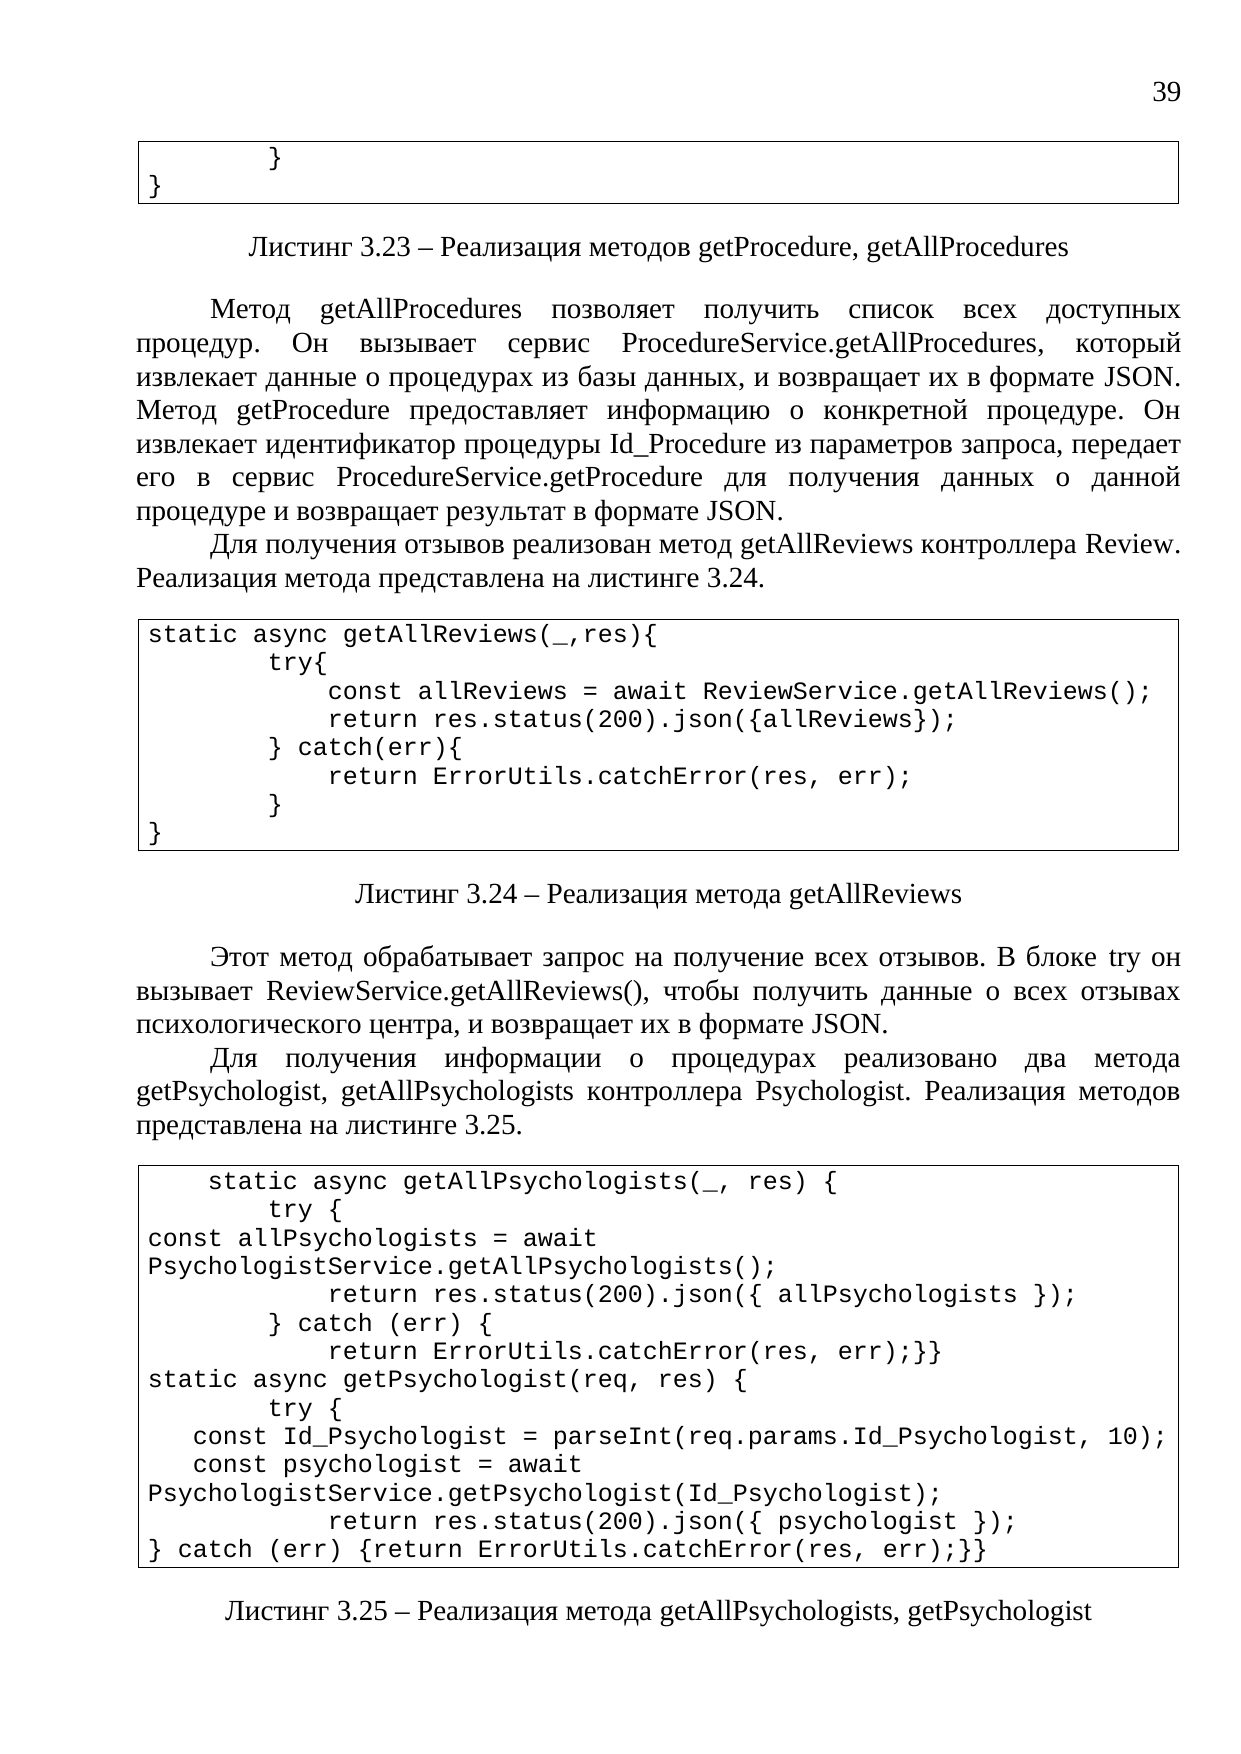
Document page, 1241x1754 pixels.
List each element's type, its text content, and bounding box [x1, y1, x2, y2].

text } catch(err){ [139, 732, 1178, 760]
text return res.status(200).json({ psychologist }); [139, 1505, 1178, 1534]
text } [139, 817, 1178, 850]
text } catch (err) {return ErrorUtils.catchError(res, err);}} [139, 1534, 1178, 1567]
text static async getAllReviews(_,res){ [139, 620, 1178, 647]
text return ErrorUtils.catchError(res, err);}} [139, 1335, 1178, 1364]
text try{ [139, 647, 1178, 675]
text static async getPsychologist(req, res) { [139, 1364, 1178, 1392]
text const allReviews = await ReviewService.getAllReviews(); [139, 675, 1178, 703]
text Этот метод обрабатывает запрос на получение всех отзывов. В блоке try он вызывает ReviewService.getAllReviews(), чтобы получить данные о всех отзывах психологического центра, и возвращает их в формате JSON. [136, 939, 1181, 1040]
text static async getAllPsychologists(_, res) { [139, 1166, 1178, 1194]
text } [139, 788, 1178, 817]
text Метод getAllProcedures позволяет получить список всех доступных процедур. Он вызывает сервис ProcedureService.getAllProcedures, который извлекает данные о процедурах из базы данных, и возвращает их в формате JSON. Метод getProcedure предоставляет информацию о конкретной процедуре. Он извлекает идентификатор процедуры Id_Procedure из параметров запроса, передает его в сервис ProcedureService.getProcedure для получения данных о данной процедуре и возвращает результат в формате JSON. [136, 292, 1181, 526]
text } catch (err) { [139, 1307, 1178, 1335]
text const allPsychologists = await PsychologistService.getAllPsychologists(); [139, 1222, 1178, 1279]
text Для получения информации о процедурах реализовано два метода getPsychologist, getAllPsychologists контроллера Psychologist. Реализация методов представлена на листинге 3.25. [136, 1040, 1181, 1140]
text try { [139, 1392, 1178, 1420]
text Листинг 3.25 – Реализация метода getAllPsychologists, getPsychologist [136, 1593, 1181, 1627]
text Для получения отзывов реализован метод getAllReviews контроллера Review. Реализация метода представлена на листинге 3.24. [136, 526, 1181, 593]
text const psychologist = await PsychologistService.getPsychologist(Id_Psychologist); [139, 1449, 1178, 1505]
text return res.status(200).json({allReviews}); [139, 703, 1178, 732]
text } [139, 142, 1178, 169]
text Листинг 3.23 – Реализация методов getProcedure, getAllProcedures [136, 229, 1181, 262]
text const Id_Psychologist = parseInt(req.params.Id_Psychologist, 10); [139, 1420, 1178, 1449]
text return res.status(200).json({ allPsychologists }); [139, 1279, 1178, 1307]
text return ErrorUtils.catchError(res, err); [139, 760, 1178, 788]
text Листинг 3.24 – Реализация метода getAllReviews [136, 876, 1181, 910]
text try { [139, 1194, 1178, 1222]
text } [139, 169, 1178, 203]
